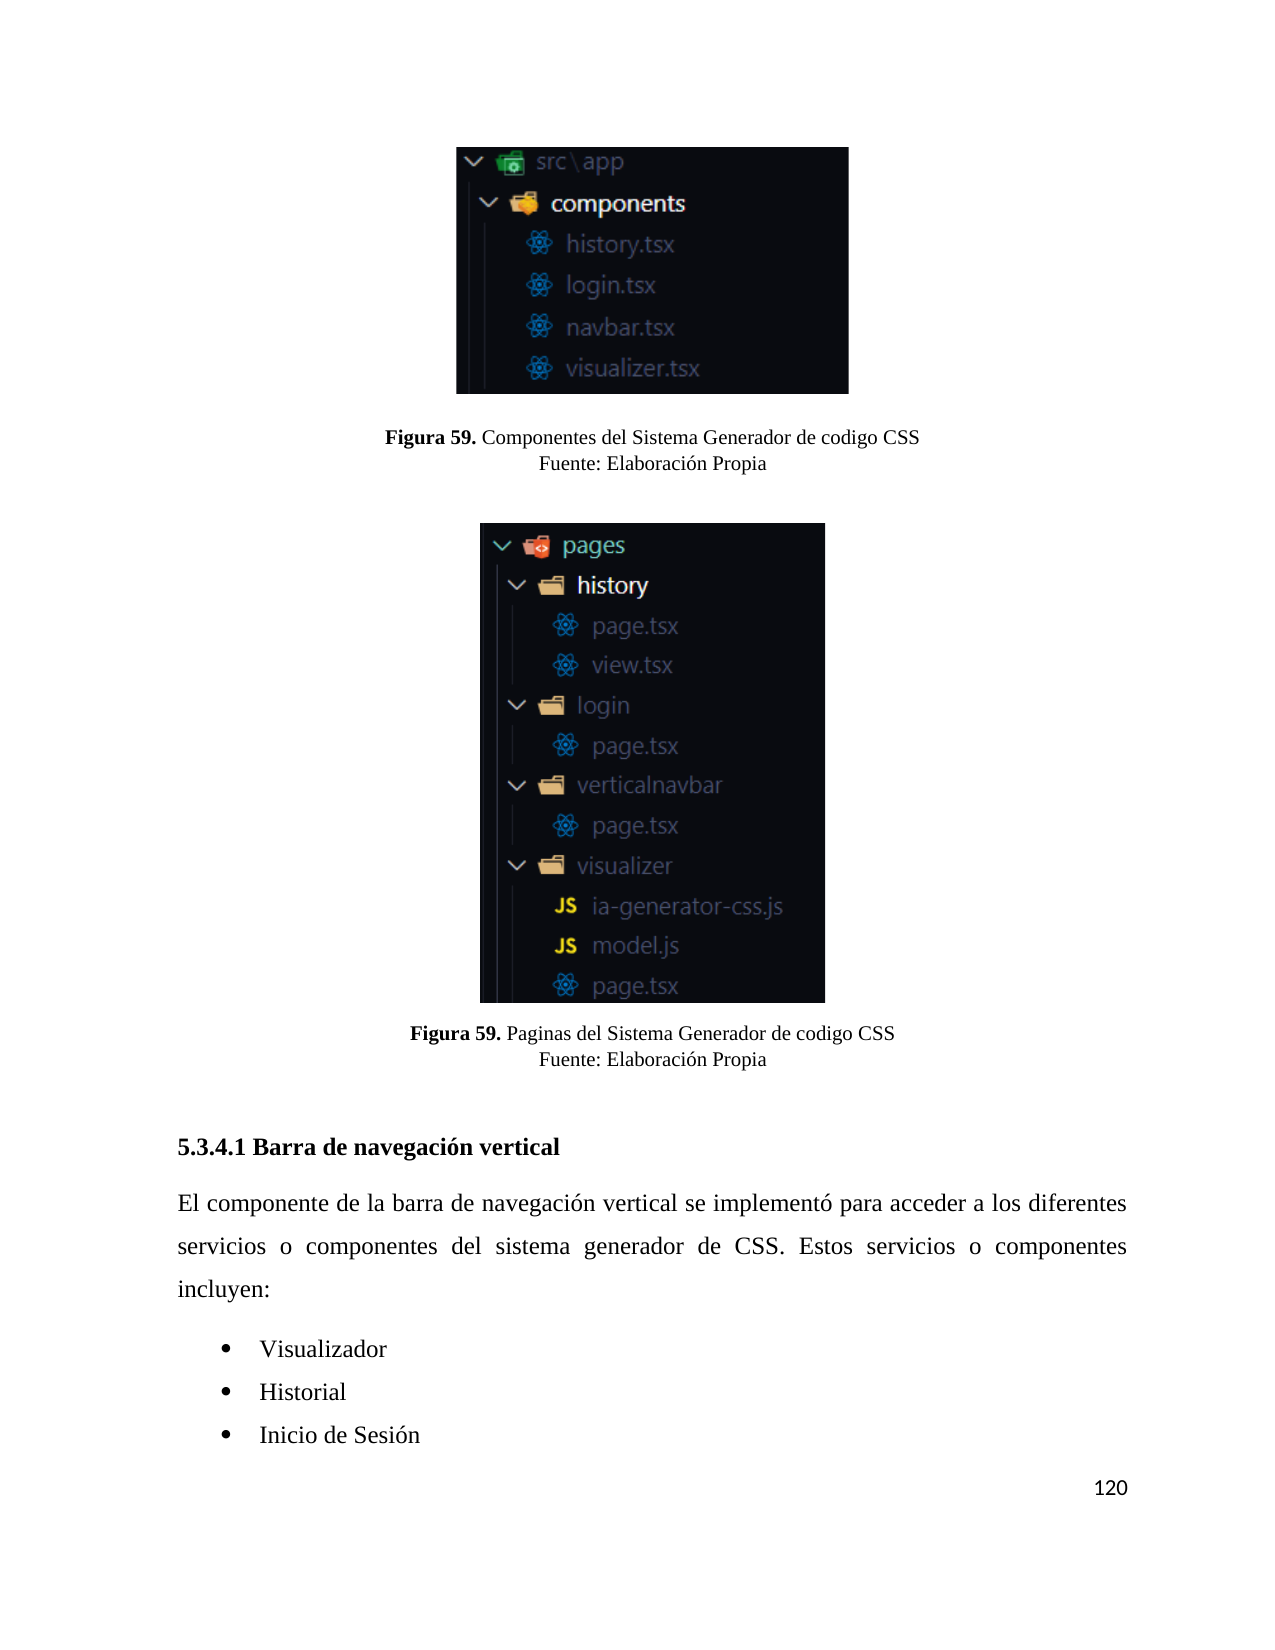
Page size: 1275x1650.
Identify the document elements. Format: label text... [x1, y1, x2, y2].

list Historial [222, 1377, 1128, 1406]
text Figura 59. Componentes del Sistema Generador de codigo CSS [177, 424, 1128, 449]
text Fuente: Elaboración Propia [177, 1047, 1128, 1071]
subtitle 5.3.4.1 Barra de navegación vertical [177, 1132, 1128, 1161]
picture [480, 523, 826, 1003]
text Fuente: Elaboración Propia [177, 451, 1128, 474]
text Figura 59. Paginas del Sistema Generador de codigo CSS [177, 1021, 1128, 1045]
text El componente de la barra de navegación vertical se implementó para acceder a los diferentes servicios o componentes del sistema generador de CSS. Estos servicios o componentes incluyen: [177, 1188, 1128, 1303]
list Inicio de Sesión [222, 1421, 1128, 1449]
picture [456, 147, 849, 394]
list Visualizador [222, 1334, 1128, 1363]
